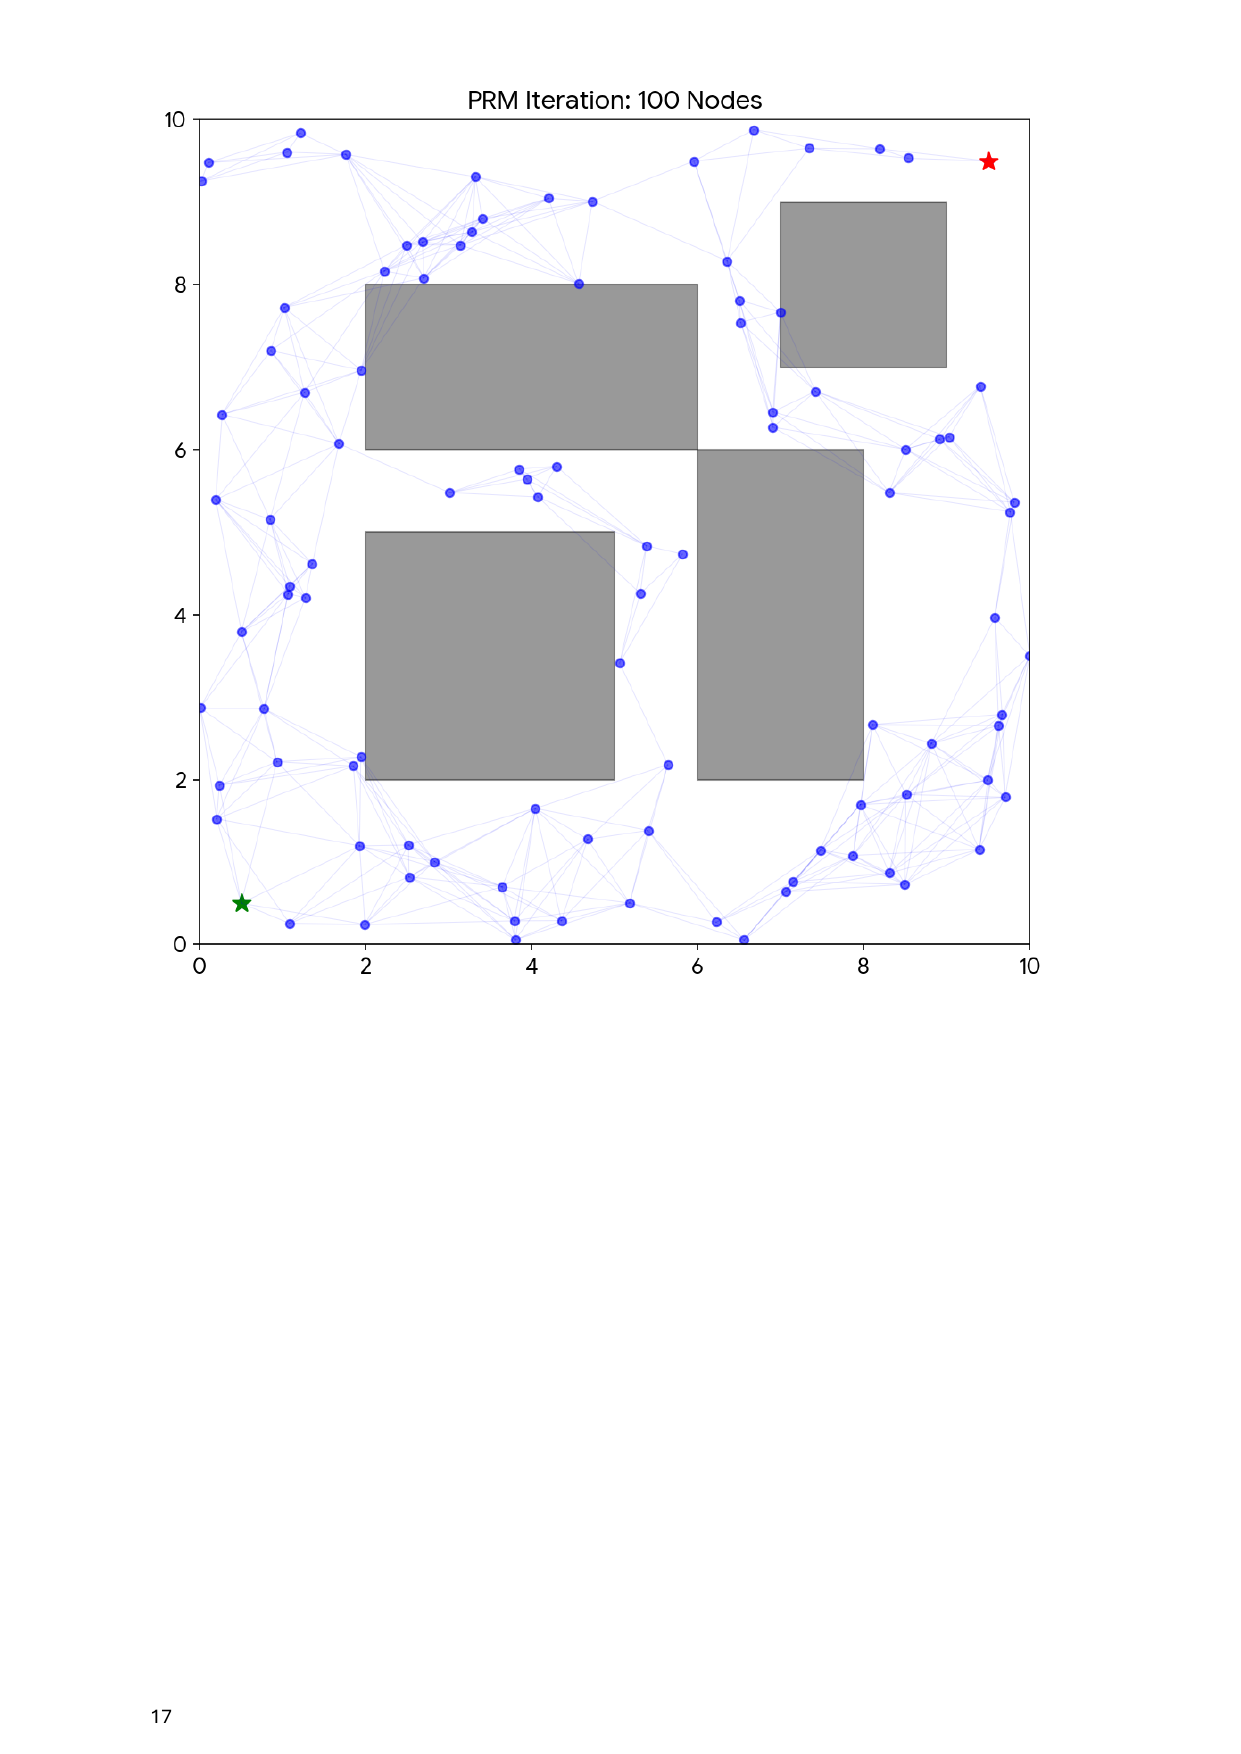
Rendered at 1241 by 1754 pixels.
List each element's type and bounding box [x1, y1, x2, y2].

picture [150, 77, 1053, 991]
